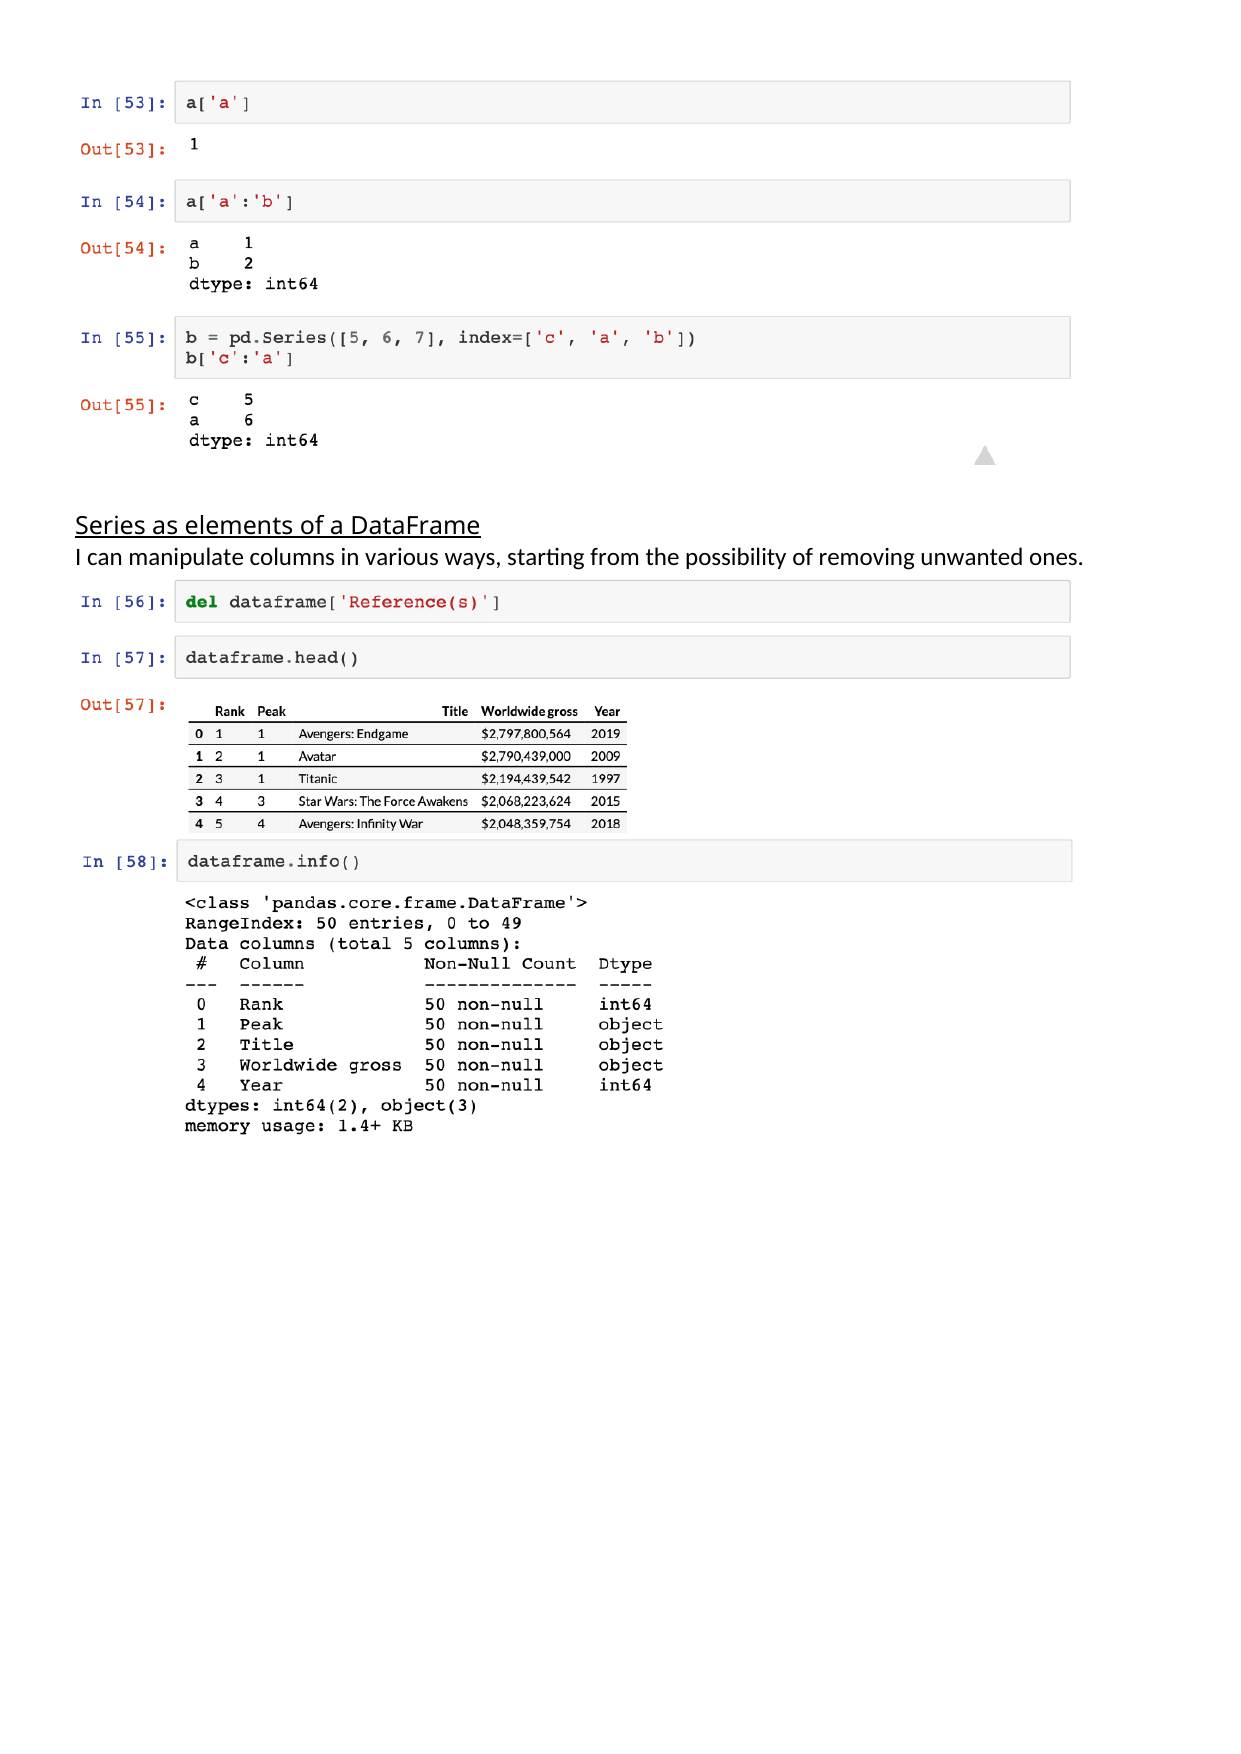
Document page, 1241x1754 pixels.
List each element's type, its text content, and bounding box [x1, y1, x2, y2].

picture [75, 572, 1079, 1139]
text I can manipulate columns in various ways, starting from the possibility of removing unwanted ones. [75, 541, 1165, 572]
picture [75, 75, 1079, 465]
subtitle Series as elements of a DataFrame [75, 507, 1165, 541]
